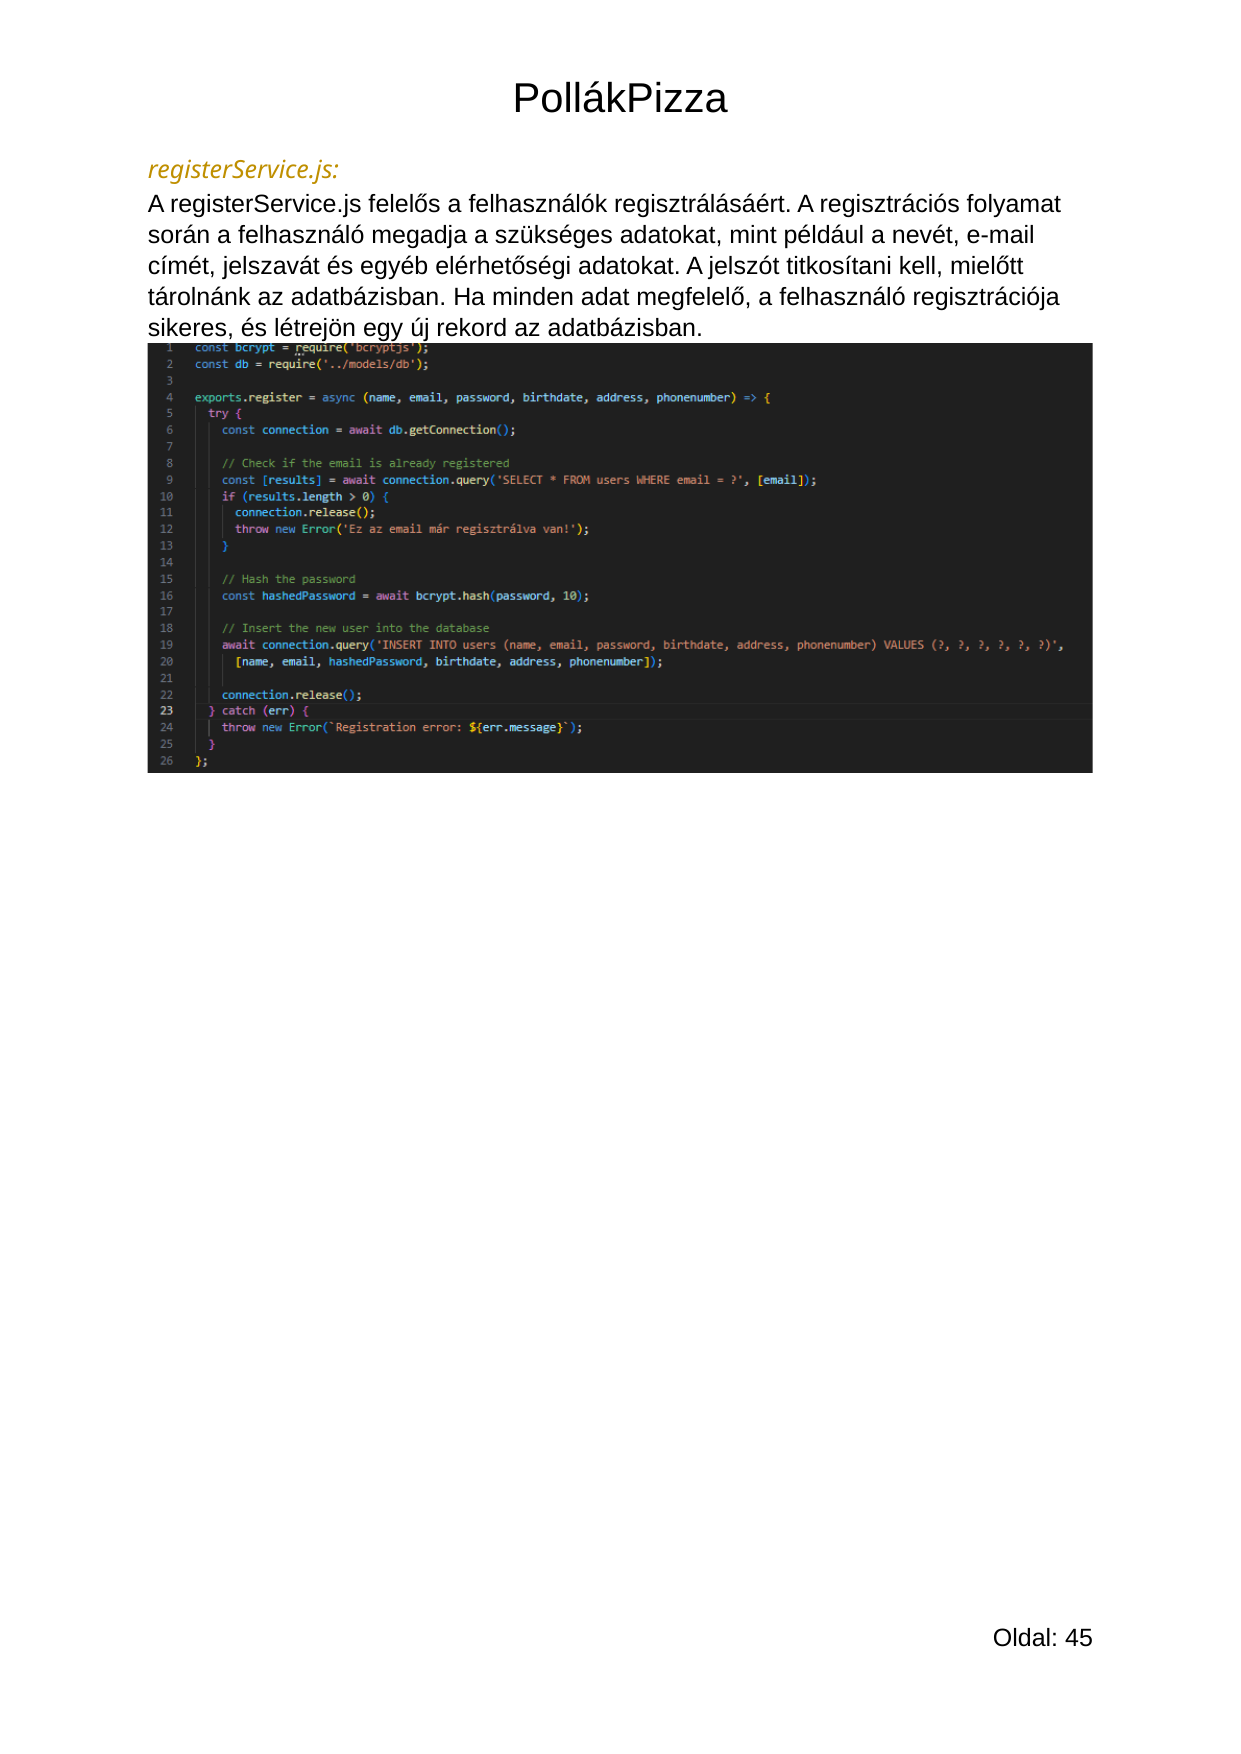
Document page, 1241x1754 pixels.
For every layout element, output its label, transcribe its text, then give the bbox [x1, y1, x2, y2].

subtitle registerService.js: [148, 152, 1093, 186]
text A registerService.js felelős a felhasználók regisztrálásáért. A regisztrációs folyamat során a felhasználó megadja a szükséges adatokat, mint például a nevét, e-mail címét, jelszavát és egyéb elérhetőségi adatokat. A jelszót titkosítani kell, mielőtt tárolnánk az adatbázisban. Ha minden adat megfelelő, a felhasználó regisztrációja sikeres, és létrejön egy új rekord az adatbázisban. [148, 188, 1093, 343]
picture [147, 343, 1093, 773]
